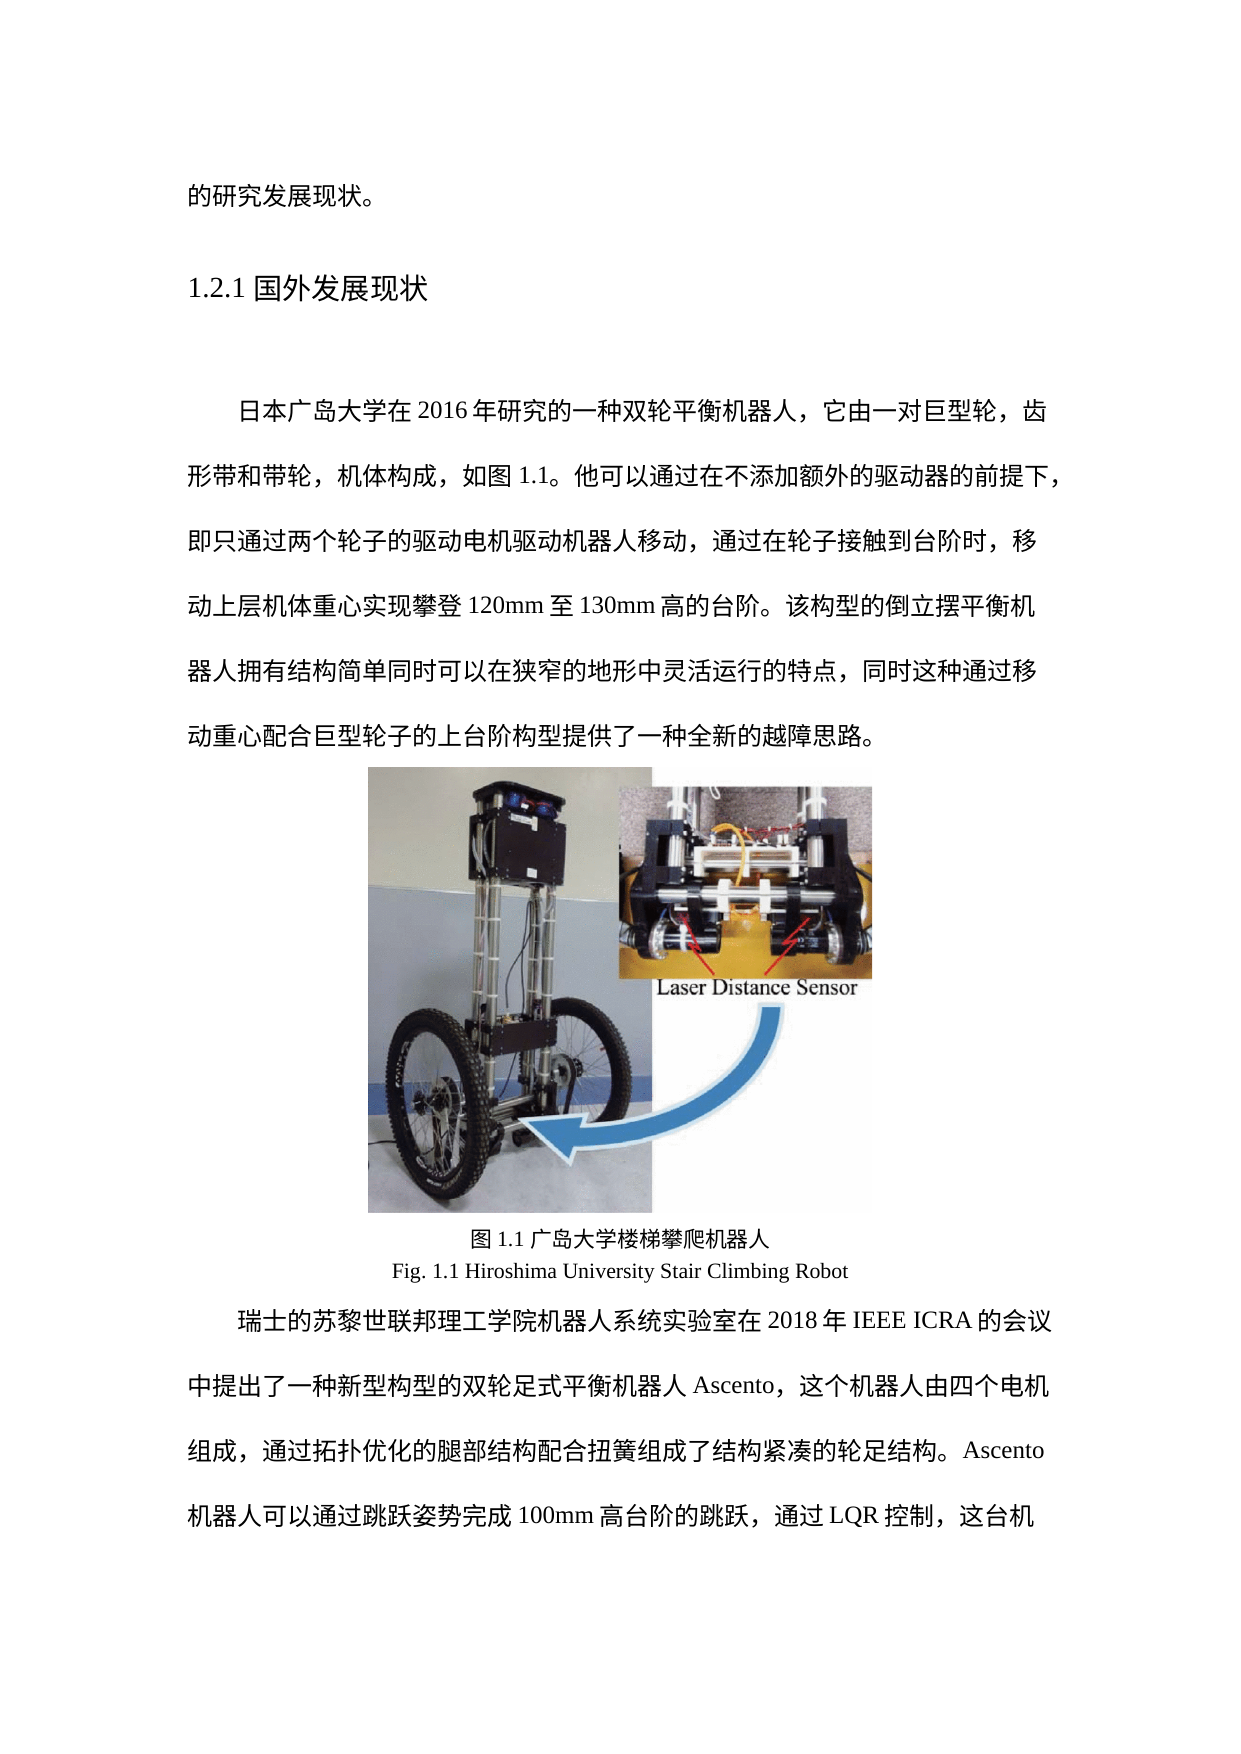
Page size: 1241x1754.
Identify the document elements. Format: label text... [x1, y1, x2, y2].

text 日本广岛大学在2016年研究的一种双轮平衡机器人，它由一对巨型轮，齿形带和带轮，机体构成，如图 1.1。他可以通过在不添加额外的驱动器的前提下，即只通过两个轮子的驱动电机驱动机器人移动，通过在轮子接触到台阶时，移动上层机体重心实现攀登120mm至130mm高的台阶。该构型的倒立摆平衡机器人拥有结构简单同时可以在狭窄的地形中灵活运行的特点，同时这种通过移动重心配合巨型轮子的上台阶构型提供了一种全新的越障思路。 [187, 377, 1053, 767]
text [187, 162, 1053, 227]
subtitle 国外发展现状 [187, 254, 1053, 319]
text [187, 1287, 1053, 1547]
text Fig. 1.1 Hiroshima University Stair Climbing Robot [187, 1254, 1053, 1287]
picture [368, 767, 873, 1213]
text 图 1.1 广岛大学楼梯攀爬机器人 [187, 1222, 1053, 1254]
